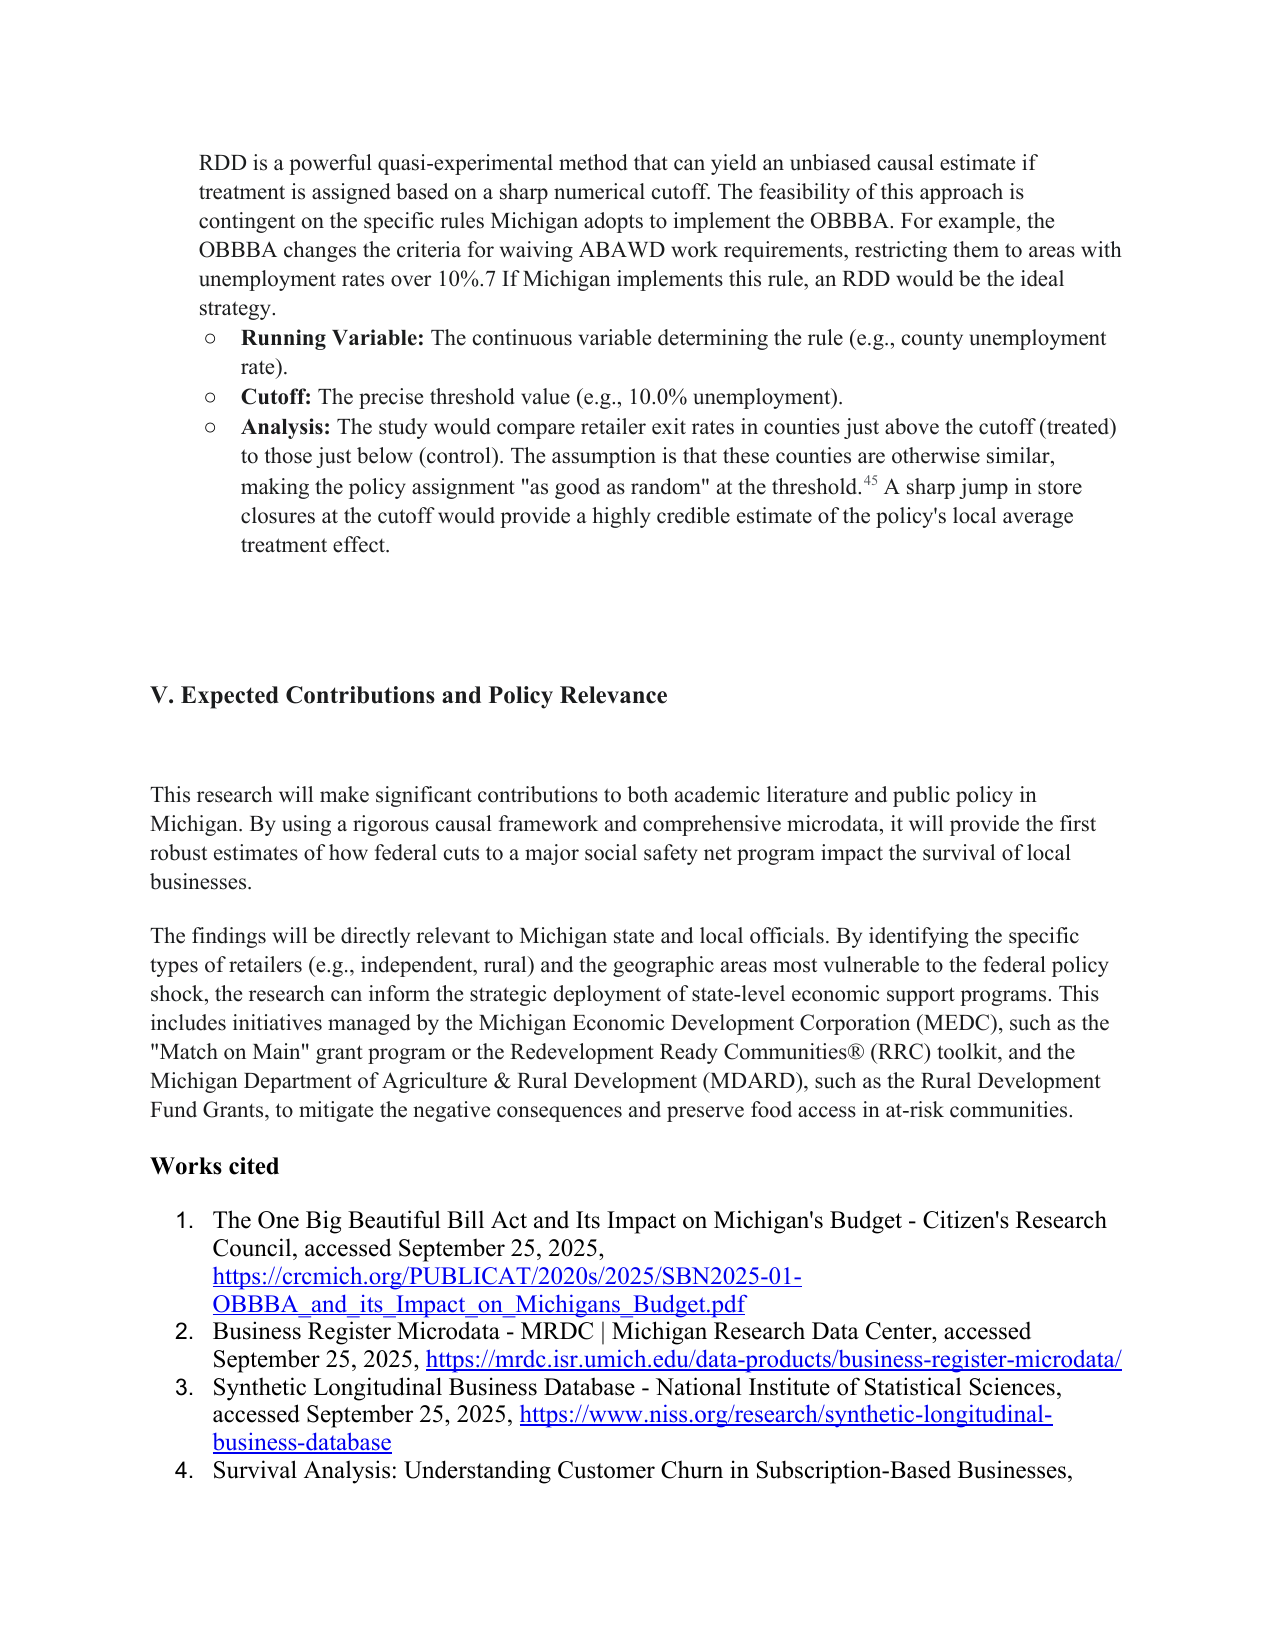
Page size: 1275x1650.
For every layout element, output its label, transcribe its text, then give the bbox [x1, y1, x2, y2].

list Synthetic Longitudinal Business Database - National Institute of Statistical Sciences, accessed September 25, 2025, https://www.niss.org/research/synthetic-longitudinal-business-database [175, 1373, 1125, 1456]
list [175, 1456, 1125, 1484]
list Analysis: The study would compare retailer exit rates in counties just above the cutoff (treated) to those just below (control). The assumption is that these counties are otherwise similar, making the policy assignment "as good as random" at the threshold.45 A sharp jump in store closures at the cutoff would provide a highly credible estimate of the policy's local average treatment effect. [203, 413, 1125, 558]
subtitle Works cited [150, 1152, 1125, 1180]
list Cutoff: The precise threshold value (e.g., 10.0% unemployment). [203, 383, 1125, 409]
text This research will make significant contributions to both academic literature and public policy in Michigan. By using a rigorous causal framework and comprehensive microdata, it will provide the first robust estimates of how federal cuts to a major social safety net program impact the survival of local businesses. [150, 782, 1125, 894]
list The One Big Beautiful Bill Act and Its Impact on Michigan's Budget - Citizen's Research Council, accessed September 25, 2025, https://crcmich.org/PUBLICAT/2020s/2025/SBN2025-01-OBBBA_and_its_Impact_on_Michigans_Budget.pdf [175, 1207, 1125, 1317]
subtitle V. Expected Contributions and Policy Relevance [150, 682, 1125, 709]
list Business Register Microdata - MRDC | Michigan Research Data Center, accessed September 25, 2025, https://mrdc.isr.umich.edu/data-products/business-register-microdata/ [175, 1317, 1125, 1373]
list Running Variable: The continuous variable determining the rule (e.g., county unemployment rate). [203, 324, 1125, 379]
text The findings will be directly relevant to Michigan state and local officials. By identifying the specific types of retailers (e.g., independent, rural) and the geographic areas most vulnerable to the federal policy shock, the research can inform the strategic deployment of state-level economic support programs. This includes initiatives managed by the Michigan Economic Development Corporation (MEDC), such as the "Match on Main" grant program or the Redevelopment Ready Communities® (RRC) toolkit, and the Michigan Department of Agriculture & Rural Development (MDARD), such as the Rural Development Fund Grants, to mitigate the negative consequences and preserve food access in at-risk communities. [150, 923, 1125, 1122]
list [161, 150, 1125, 320]
